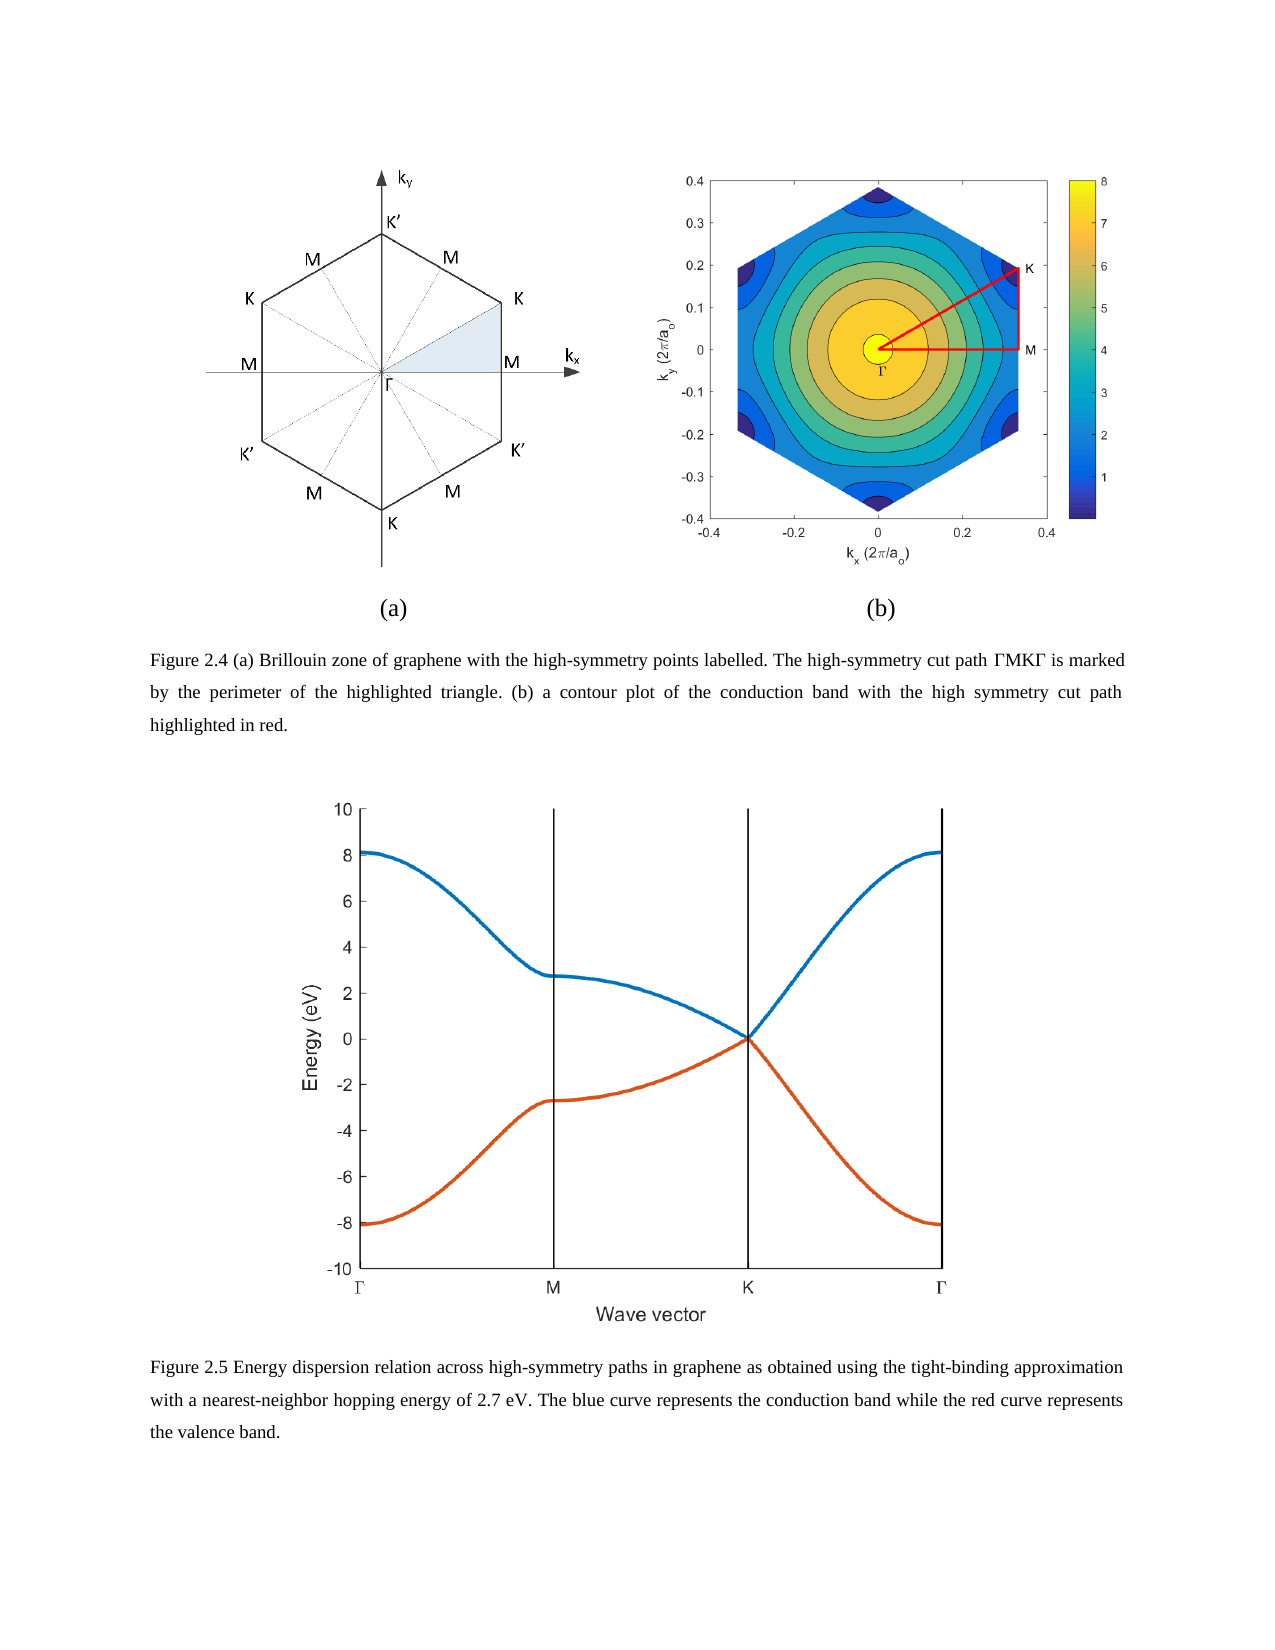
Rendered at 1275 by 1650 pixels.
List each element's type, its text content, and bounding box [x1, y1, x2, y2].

picture [262, 766, 1013, 1330]
picture [206, 162, 581, 567]
text Figure ‎2.4 (a) Brillouin zone of graphene with the high-symmetry points labelled. The high-symmetry cut path ΓMKΓ is marked by the perimeter of the highlighted triangle. (b) a contour plot of the conduction band with the high symmetry cut path highlighted in red. [150, 649, 1125, 735]
picture [648, 150, 1114, 567]
text Figure ‎2.5 Energy dispersion relation across high-symmetry paths in graphene as obtained using the tight-binding approximation with a nearest-neighbor hopping energy of 2.7 eV. The blue curve represents the conduction band while the red curve represents the valence band. [150, 1356, 1125, 1442]
table_header (a) [150, 150, 637, 649]
table_header (b) [637, 150, 1125, 649]
